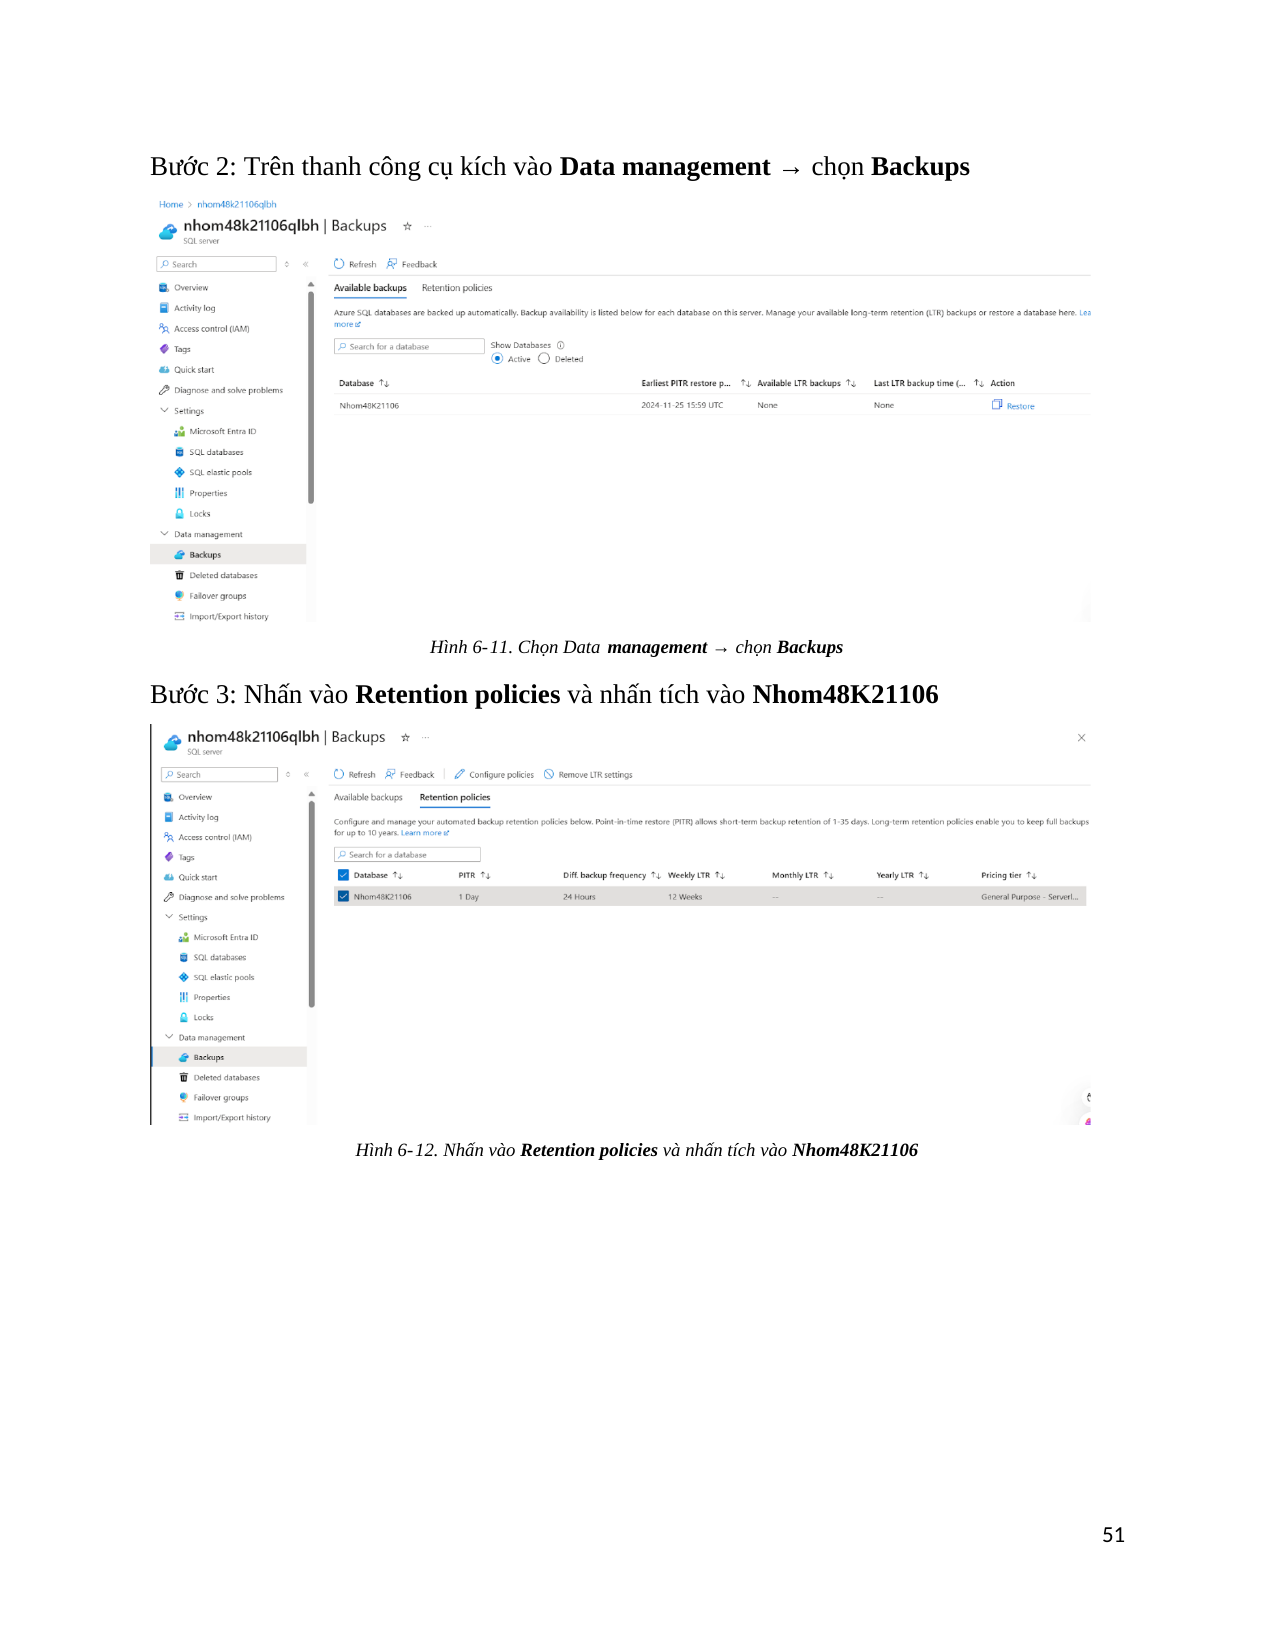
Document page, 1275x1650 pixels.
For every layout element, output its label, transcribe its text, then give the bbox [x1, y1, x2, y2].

text Bước 3: Nhấn vào Retention policies và nhấn tích vào Nhom48K21106 [150, 678, 1125, 709]
text Bước 2: Trên thanh công cụ kích vào Data management → chọn Backups [150, 150, 1125, 181]
picture [150, 724, 1091, 1125]
picture [150, 196, 1091, 622]
